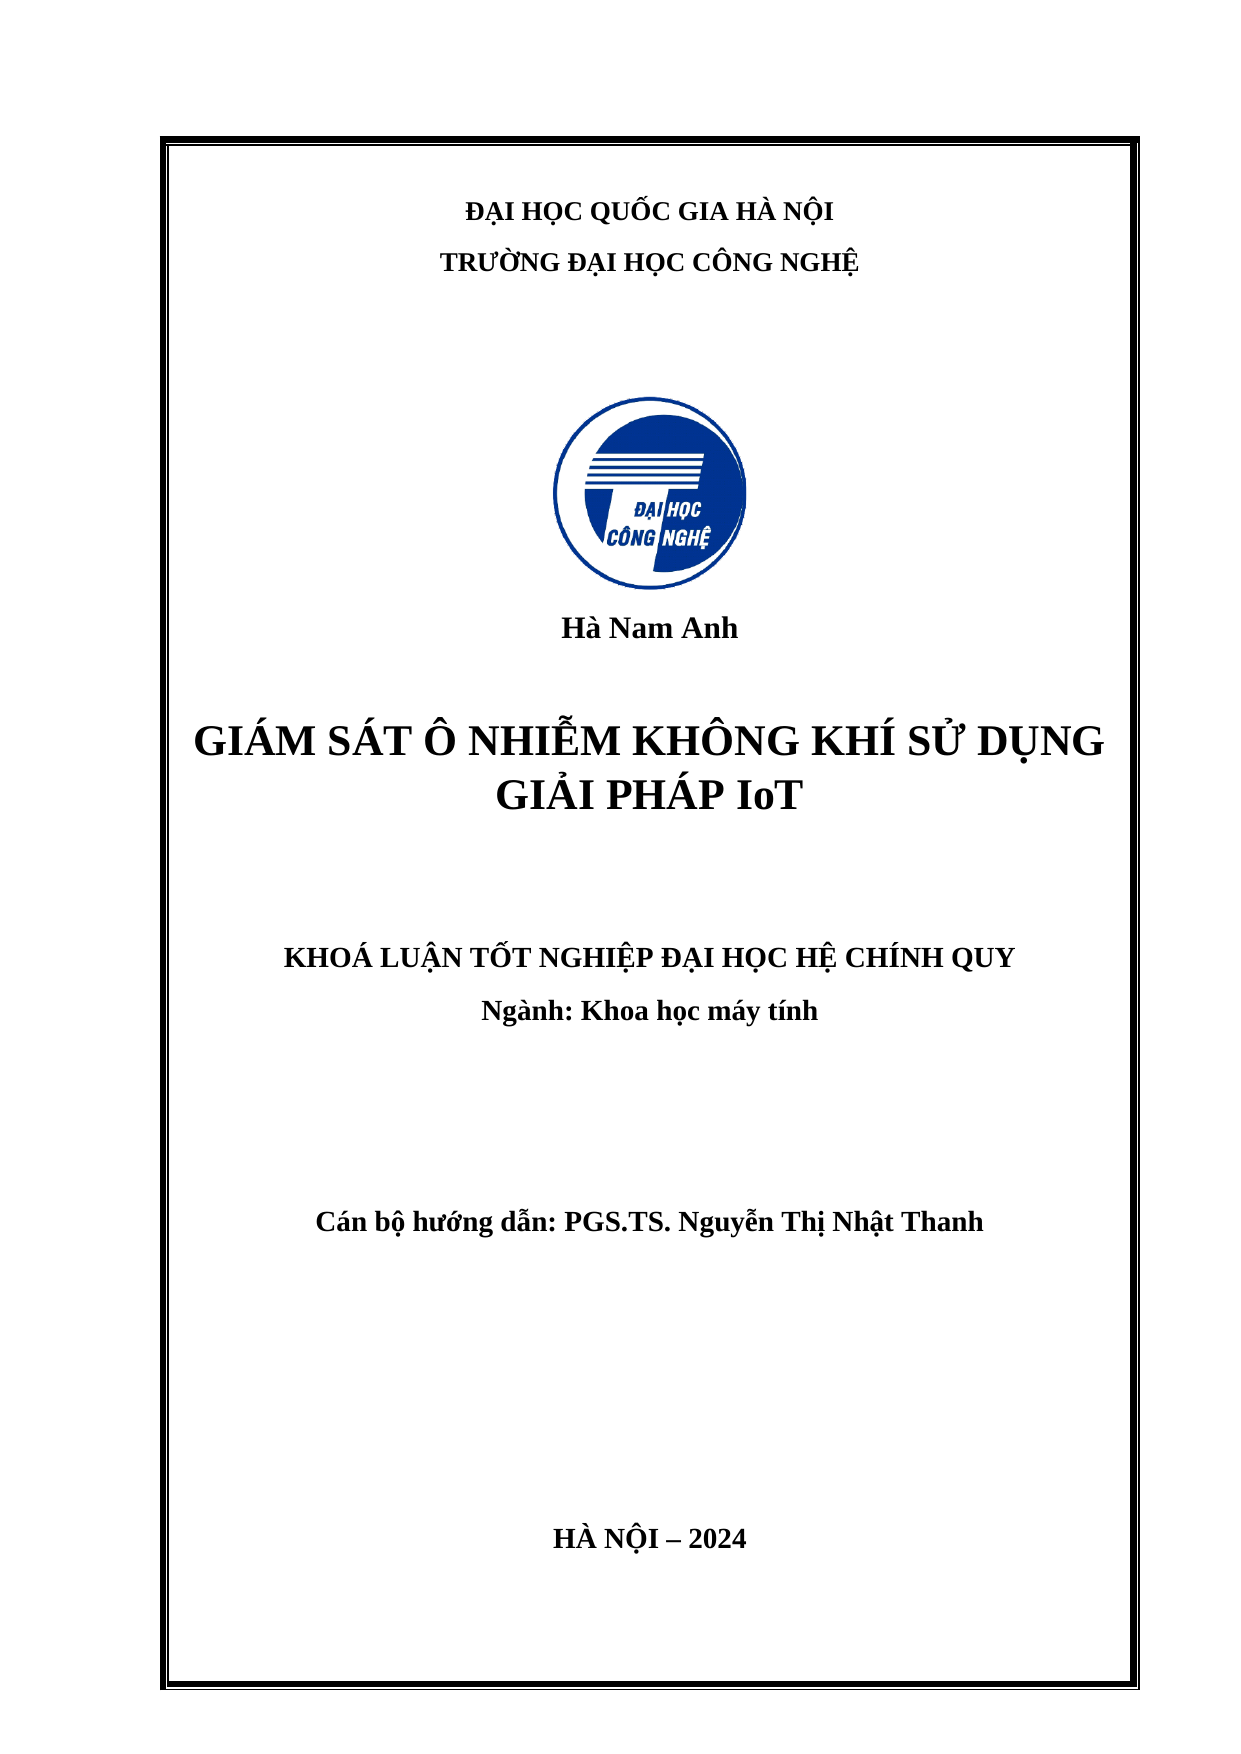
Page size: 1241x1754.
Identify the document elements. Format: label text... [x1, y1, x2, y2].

text HÀ NỘI – 2024 [177, 1521, 1122, 1555]
text Ngành: Khoa học máy tính [177, 993, 1122, 1027]
text ĐẠI HỌC QUỐC GIA HÀ NỘI [177, 195, 1122, 227]
text Hà Nam Anh [177, 609, 1122, 645]
text GIÁM SÁT Ô NHIỄM KHÔNG KHÍ SỬ DỤNG GIẢI PHÁP IoT [177, 715, 1122, 819]
text KHOÁ LUẬN TỐT NGHIỆP ĐẠI HỌC HỆ CHÍNH QUY [177, 940, 1122, 974]
text Cán bộ hướng dẫn: PGS.TS. Nguyễn Thị Nhật Thanh [177, 1204, 1122, 1238]
picture [552, 396, 747, 590]
text TRƯỜNG ĐẠI HỌC CÔNG NGHỆ [177, 246, 1122, 277]
